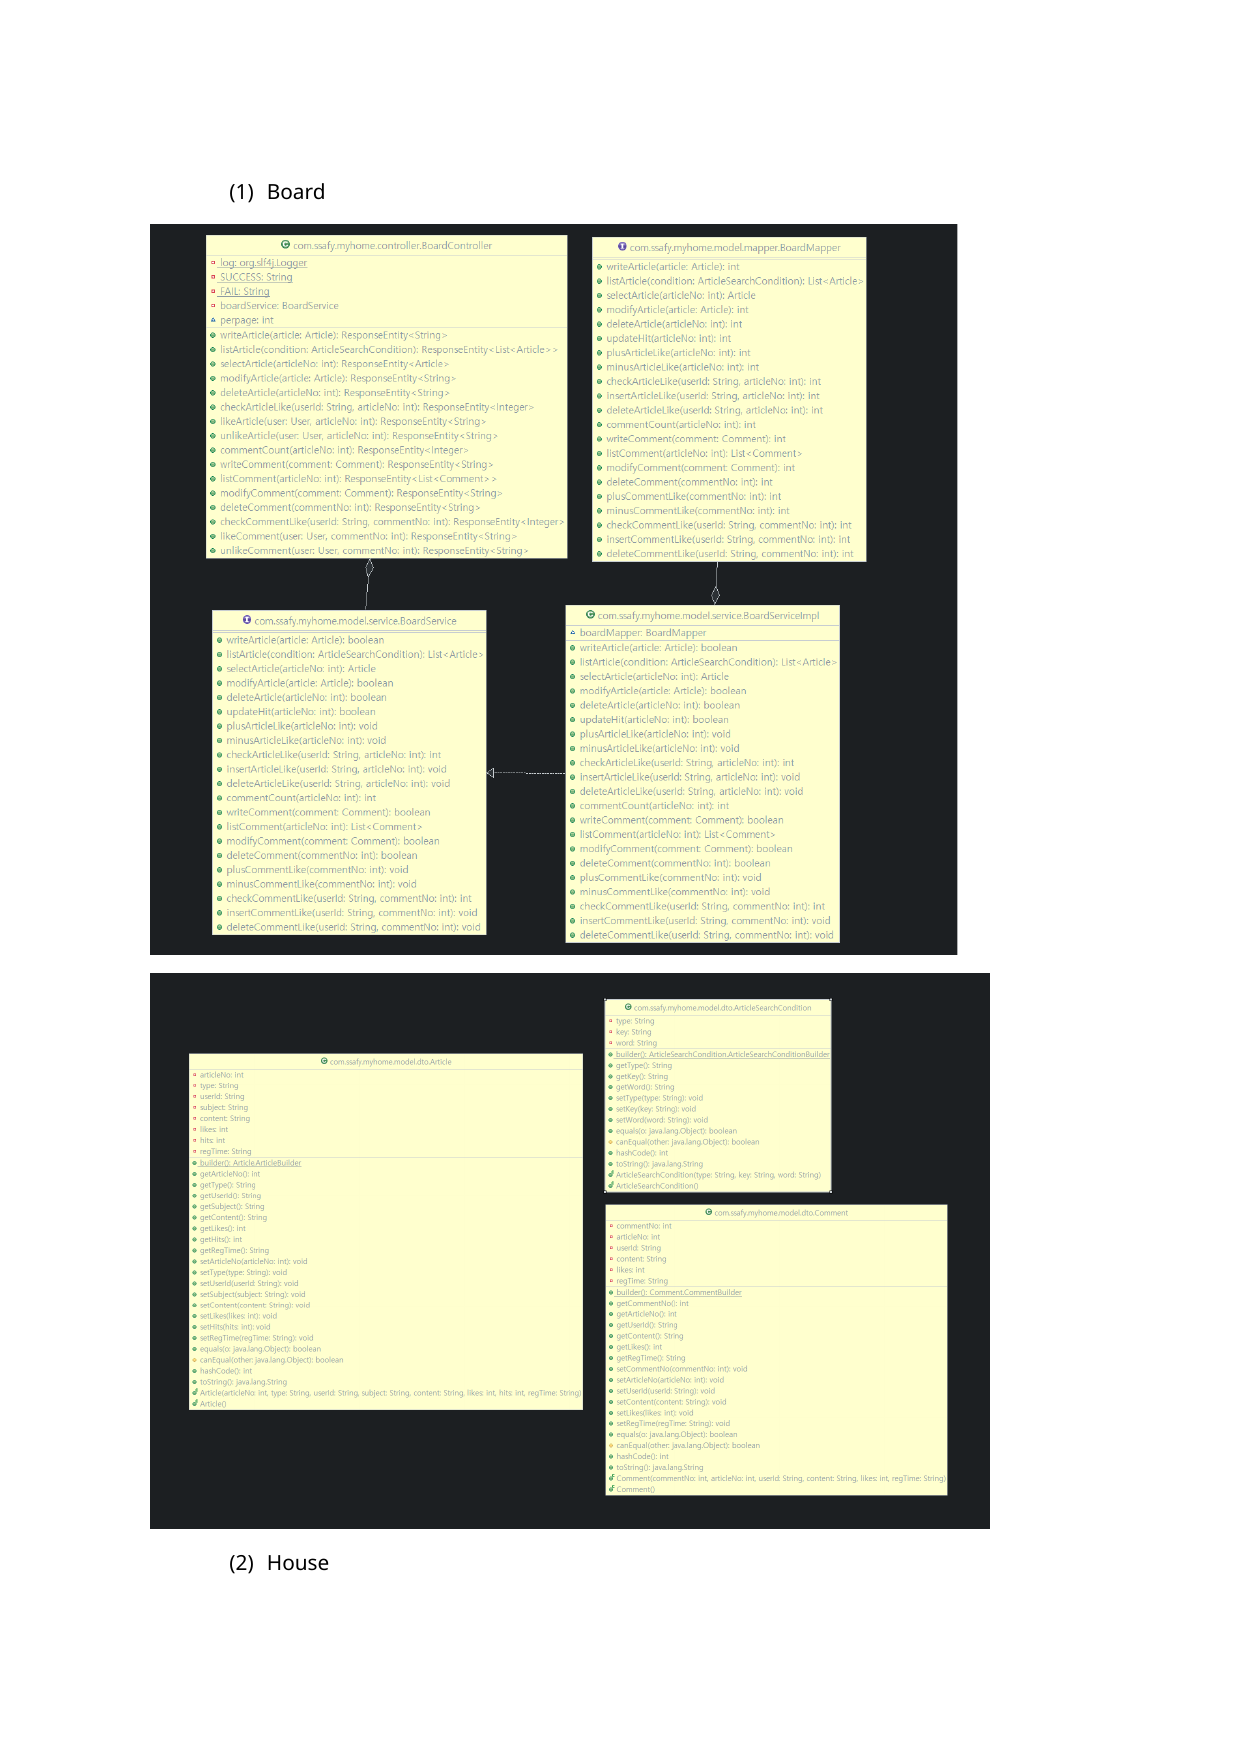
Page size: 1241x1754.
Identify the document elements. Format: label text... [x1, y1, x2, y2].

list Board [229, 177, 1090, 206]
list House [229, 1548, 1090, 1576]
picture [150, 973, 990, 1529]
picture [150, 224, 958, 955]
